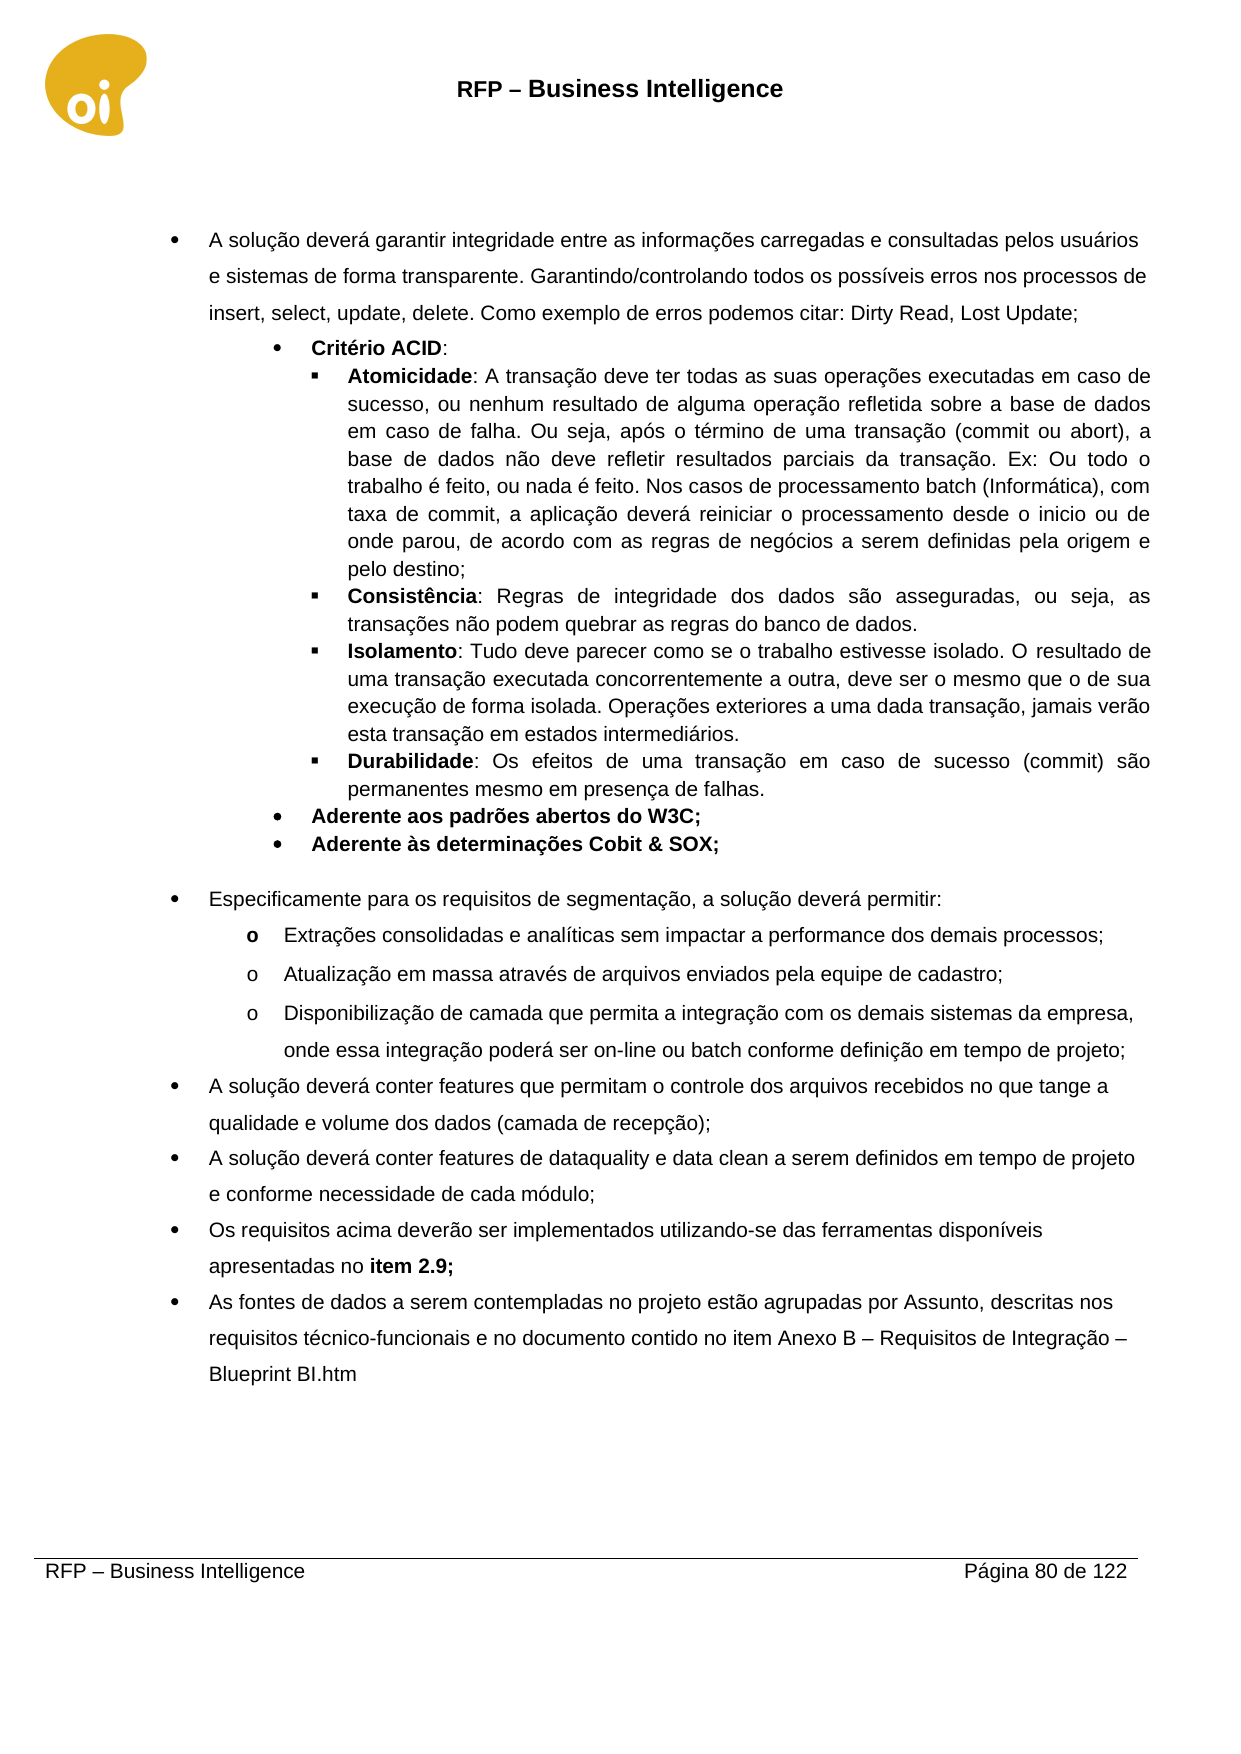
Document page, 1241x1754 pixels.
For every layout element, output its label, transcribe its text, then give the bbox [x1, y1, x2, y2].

list Critério ACID: [274, 336, 1152, 360]
picture [45, 34, 147, 136]
list A solução deverá conter features que permitam o controle dos arquivos recebidos no que tange a qualidade e volume dos dados (camada de recepção); [171, 1074, 1152, 1134]
list Isolamento: Tudo deve parecer como se o trabalho estivesse isolado. O resultado de uma transação executada concorrentemente a outra, deve ser o mesmo que o de sua execução de forma isolada. Operações exteriores a uma dada transação, jamais verão esta transação em estados intermediários. [310, 639, 1152, 746]
list Consistência: Regras de integridade dos dados são asseguradas, ou seja, as transações não podem quebrar as regras do banco de dados. [310, 584, 1152, 636]
list Atualização em massa através de arquivos enviados pela equipe de cadastro; [246, 962, 1152, 988]
list Atomicidade: A transação deve ter todas as suas operações executadas em caso de sucesso, ou nenhum resultado de alguma operação refletida sobre a base de dados em caso de falha. Ou seja, após o término de uma transação (commit ou abort), a base de dados não deve refletir resultados parciais da transação. Ex: Ou todo o trabalho é feito, ou nada é feito. Nos casos de processamento batch (Informática), com taxa de commit, a aplicação deverá reiniciar o processamento desde o inicio ou de onde parou, de acordo com as regras de negócios a serem definidas pela origem e pelo destino; [310, 364, 1152, 580]
list As fontes de dados a serem contempladas no projeto estão agrupadas por Assunto, descritas nos requisitos técnico-funcionais e no documento contido no item Anexo B – Requisitos de Integração – Blueprint BI.htm [171, 1290, 1152, 1386]
list Extrações consolidadas e analíticas sem impactar a performance dos demais processos; [246, 923, 1152, 949]
list Durabilidade: Os efeitos de uma transação em caso de sucesso (commit) são permanentes mesmo em presença de falhas. [310, 749, 1152, 801]
list Especificamente para os requisitos de segmentação, a solução deverá permitir: [171, 887, 1152, 911]
list Aderente aos padrões abertos do W3C; [274, 804, 1152, 828]
list Os requisitos acima deverão ser implementados utilizando-se das ferramentas disponíveis apresentadas no item 2.9; [171, 1218, 1152, 1278]
list Aderente às determinações Cobit & SOX; [274, 832, 1152, 856]
list Disponibilização de camada que permita a integração com os demais sistemas da empresa, onde essa integração poderá ser on-line ou batch conforme definição em tempo de projeto; [246, 1001, 1152, 1062]
list A solução deverá garantir integridade entre as informações carregadas e consultadas pelos usuários e sistemas de forma transparente. Garantindo/controlando todos os possíveis erros nos processos de insert, select, update, delete. Como exemplo de erros podemos citar: Dirty Read, Lost Update; [171, 228, 1152, 324]
list A solução deverá conter features de dataquality e data clean a serem definidos em tempo de projeto e conforme necessidade de cada módulo; [171, 1146, 1152, 1206]
